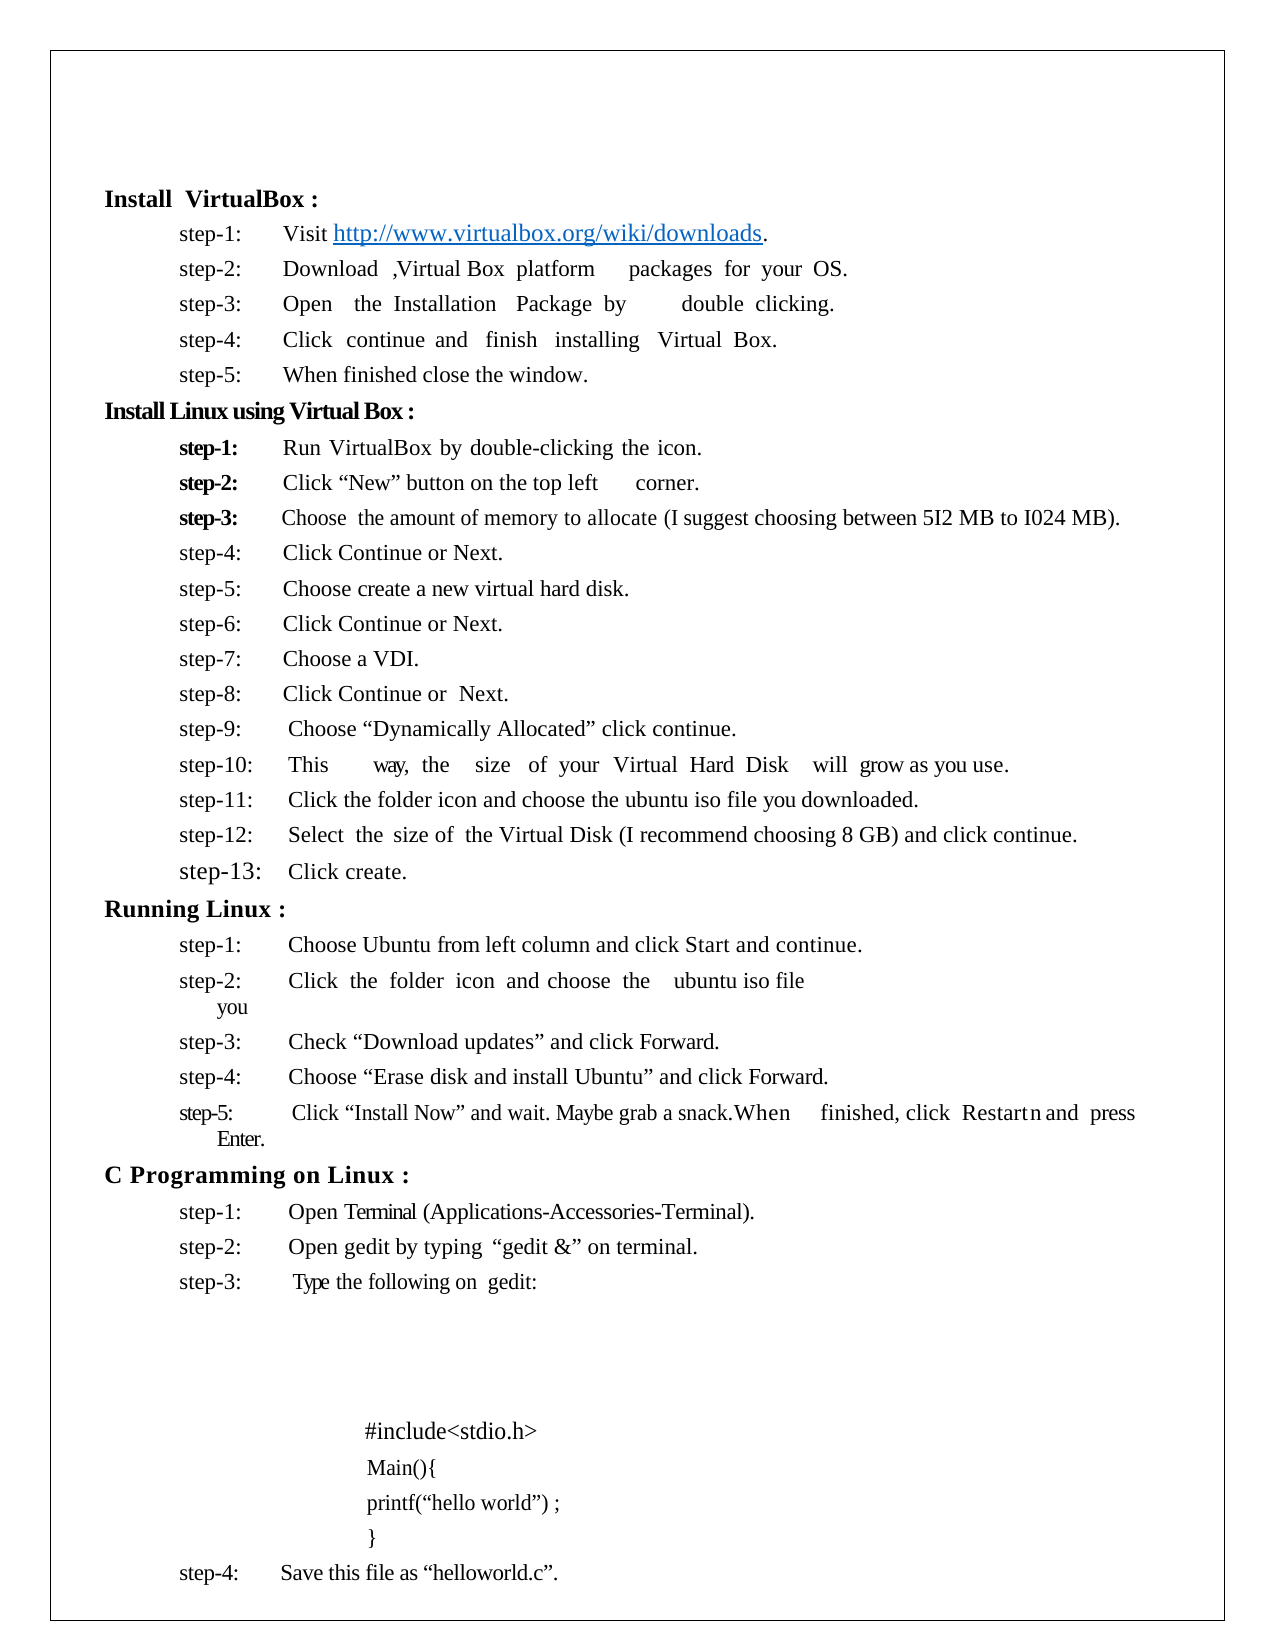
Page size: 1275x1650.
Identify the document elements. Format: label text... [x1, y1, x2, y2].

list Click the folder icon and choose the ubuntu iso file you downloaded. [179, 786, 1171, 812]
text C Programming on Linux : [104, 1160, 1171, 1189]
list Visit http://www.virtualbox.org/wiki/downloads. [179, 218, 1171, 246]
text #include<stdio.h> [104, 1416, 1171, 1445]
list Click the folder icon and choose the ubuntu iso file you [179, 967, 816, 1019]
list Choose create a new virtual hard disk. [179, 574, 1171, 601]
list Choose the amount of memory to allocate (I suggest choosing between 5I2 MB to I024 MB). [179, 504, 1171, 531]
list Click create. [179, 856, 1171, 885]
list Click Continue or Next. [179, 539, 1171, 566]
list Open Terminal (Applications-Accessories-Terminal). [179, 1198, 1171, 1224]
list Choose “Erase disk and install Ubuntu” and click Forward. [179, 1063, 1171, 1090]
list When finished close the window. [179, 361, 1171, 387]
text Running Linux : [104, 894, 1171, 923]
list Open gedit by typing “gedit &” on terminal. [179, 1233, 1171, 1259]
list } [367, 1524, 1171, 1551]
text Install VirtualBox : [104, 184, 1171, 213]
list Check “Download updates” and click Forward. [179, 1028, 1171, 1054]
list Download , Virtual Box platform packages for your OS. [179, 255, 1171, 282]
list Type the following on gedit: [179, 1268, 1171, 1294]
list Run VirtualBox by double-clicking the icon. [179, 434, 1171, 460]
list Click continue and finish installing Virtual Box. [179, 326, 1171, 352]
list printf(“hello world”) ; [367, 1489, 1171, 1515]
list Choose Ubuntu from left column and click Start and continue. [179, 931, 1171, 958]
list Click “Install Now” and wait. Maybe grab a snack.When finished, click Restart n and press Enter. [179, 1099, 1171, 1151]
list Click Continue or Next. [179, 610, 1171, 636]
list Select the size of the Virtual Disk (I recommend choosing 8 GB) and click continue. [179, 821, 1171, 847]
list Click Continue or Next. [179, 680, 1171, 707]
list Open the Installation Package by double clicking. [179, 291, 1171, 317]
text Install Linux using Virtual Box : [104, 396, 1171, 425]
list Click “New” button on the top left corner. [179, 469, 1171, 495]
list This way, the size of your Virtual Hard Disk will grow as you use. [179, 751, 1171, 777]
list Main(){ [367, 1454, 1171, 1480]
list Save this file as “helloworld.c”. [179, 1559, 1171, 1586]
list Choose “Dynamically Allocated” click continue. [179, 715, 1171, 742]
list Choose a VDI. [179, 645, 1171, 671]
